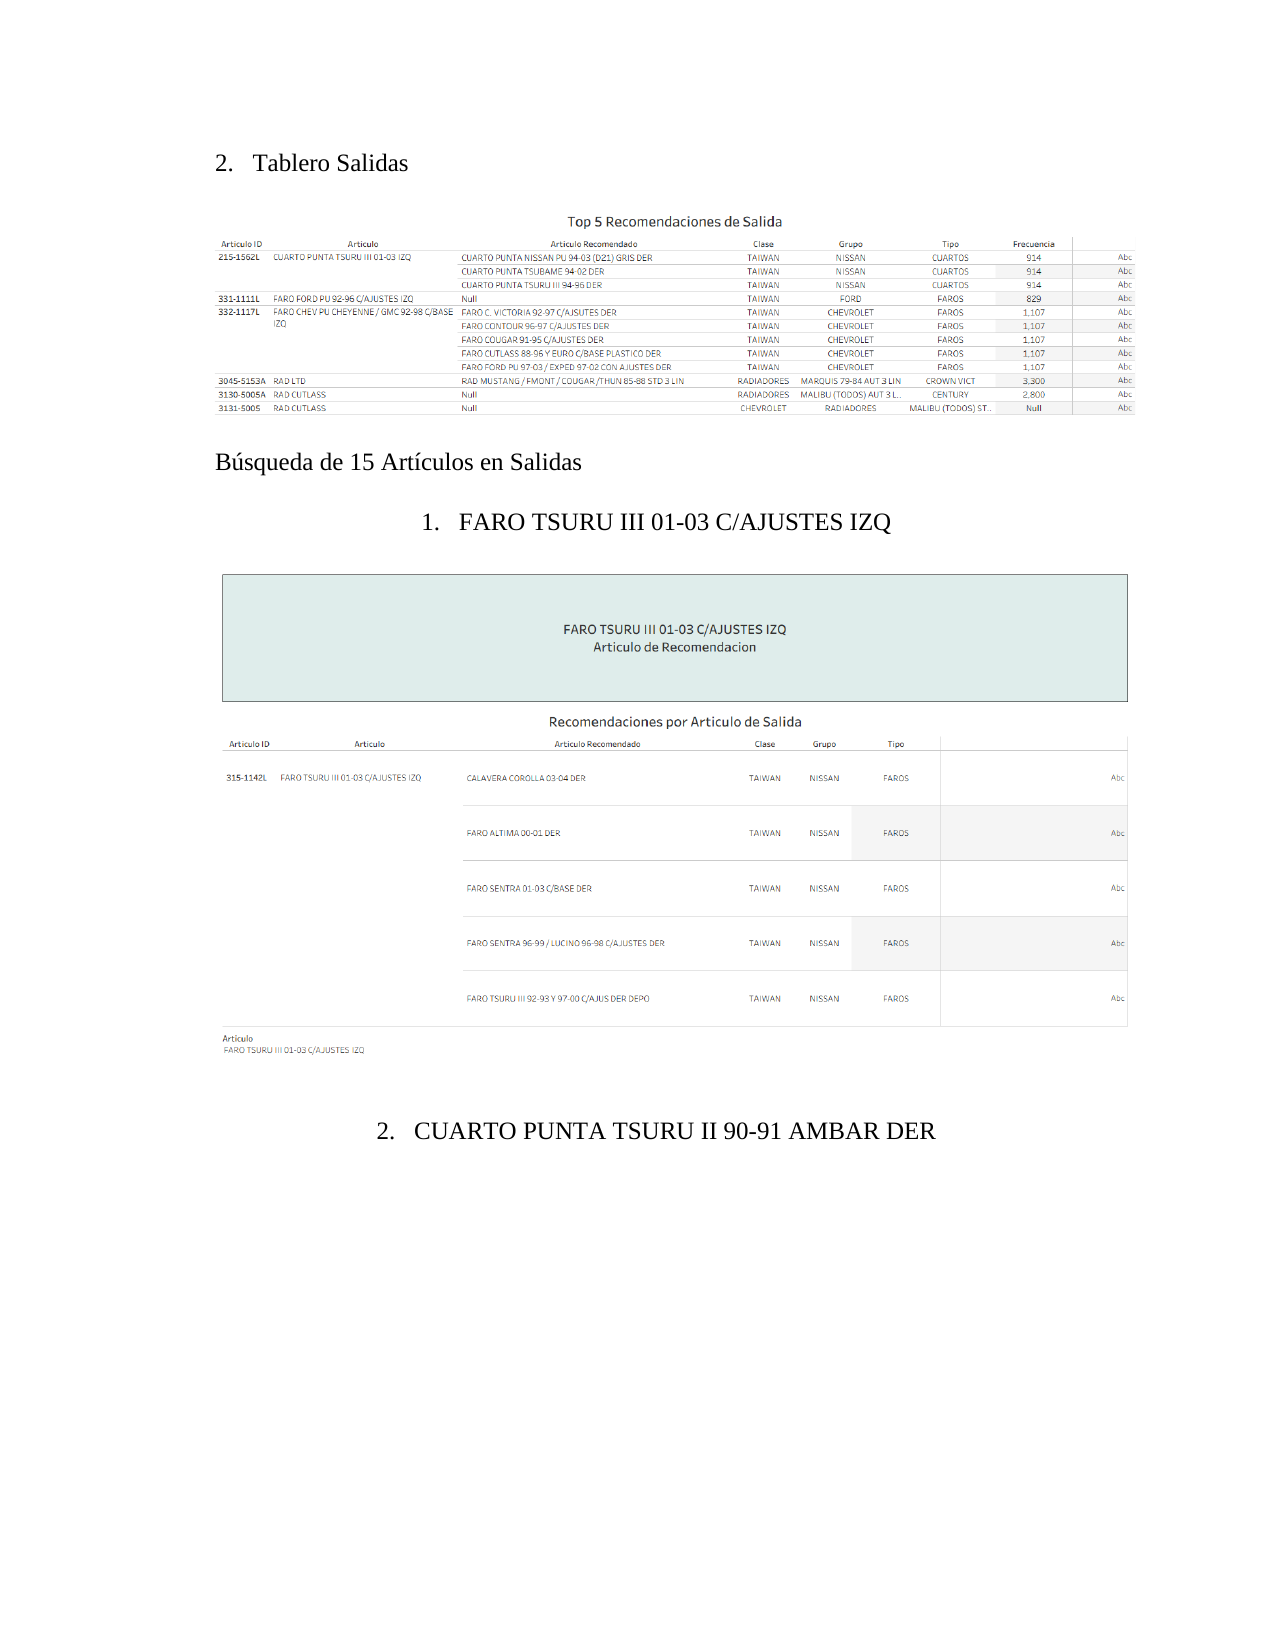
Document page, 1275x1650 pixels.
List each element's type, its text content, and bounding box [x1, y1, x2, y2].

picture [214, 566, 1136, 1085]
list CUARTO PUNTA TSURU II 90-91 AMBAR DER [215, 1116, 1098, 1145]
list FARO TSURU III 01-03 C/AJUSTES IZQ [215, 507, 1098, 536]
list Tablero Salidas [215, 148, 1098, 176]
picture [214, 207, 1136, 415]
text Búsqueda de 15 Artículos en Salidas [215, 447, 1098, 476]
